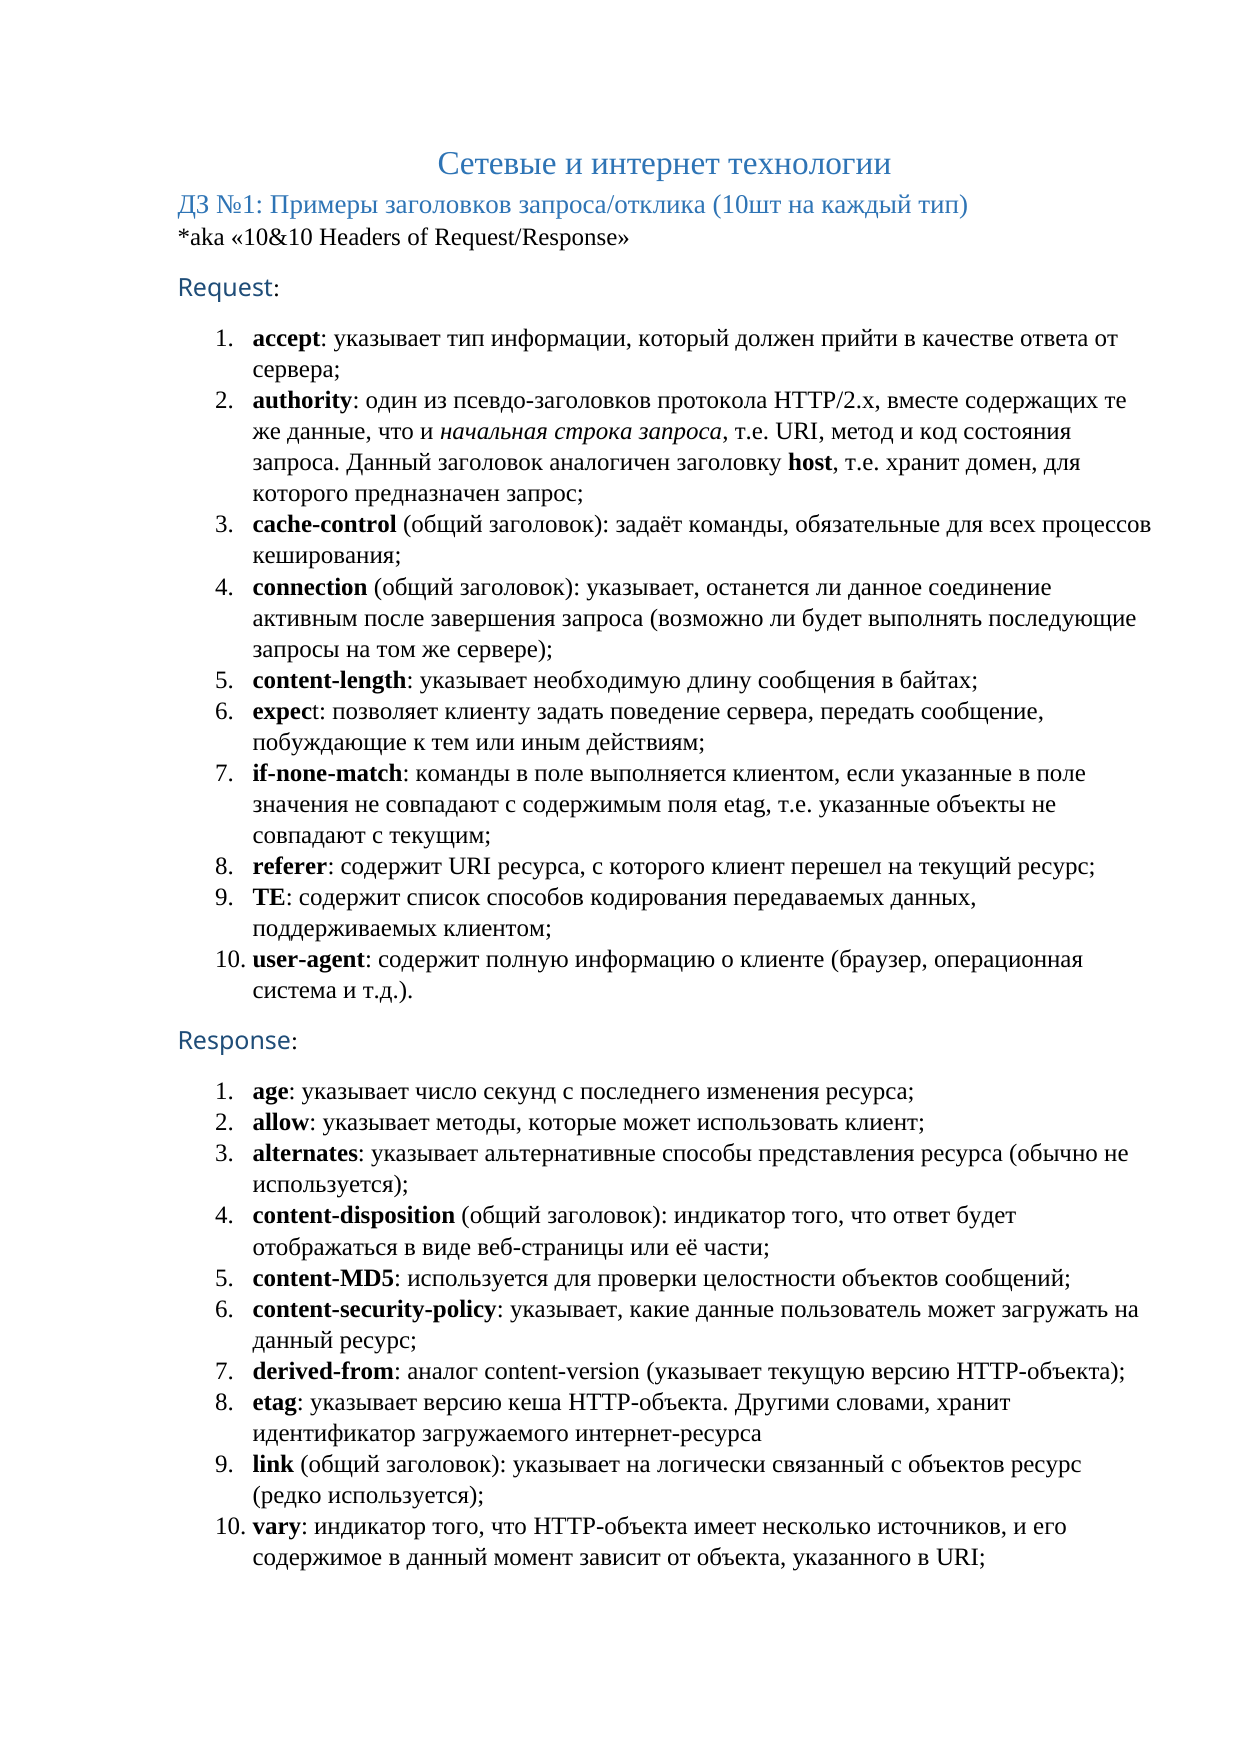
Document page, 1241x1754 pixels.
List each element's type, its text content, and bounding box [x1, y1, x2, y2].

list vary: индикатор того, что HTTP-объекта имеет несколько источников, и его содержимое в данный момент зависит от объекта, указанного в URI; [215, 1511, 1152, 1571]
list accept: указывает тип информации, который должен прийти в качестве ответа от сервера; [215, 323, 1152, 383]
list content-security-policy: указывает, какие данные пользователь может загружать на данный ресурс; [215, 1294, 1152, 1353]
list user-agent: содержит полную информацию о клиенте (браузер, операционная система и т.д.). [215, 944, 1152, 1004]
text *aka «10&10 Headers of Request/Response» [177, 222, 1152, 251]
list referer: содержит URI ресурса, с которого клиент перешел на текущий ресурс; [215, 851, 1152, 880]
list cache-control (общий заголовок): задаёт команды, обязательные для всех процессов кеширования; [215, 509, 1152, 569]
list alternates: указывает альтернативные способы представления ресурса (обычно не используется); [215, 1138, 1152, 1198]
list TE: содержит список способов кодирования передаваемых данных, поддерживаемых клиентом; [215, 882, 1152, 942]
list age: указывает число секунд с последнего изменения ресурса; [215, 1076, 1152, 1105]
text Response: [177, 1023, 1152, 1057]
list allow: указывает методы, которые может использовать клиент; [215, 1107, 1152, 1136]
list authority: один из псевдо-заголовков протокола HTTP/2.x, вместе содержащих те же данные, что и начальная строка запроса, т.е. URI, метод и код состояния запроса. Данный заголовок аналогичен заголовку host, т.е. хранит домен, для которого предназначен запрос; [215, 385, 1152, 507]
list content-length: указывает необходимую длину сообщения в байтах; [215, 665, 1152, 693]
list content-MD5: используется для проверки целостности объектов сообщений; [215, 1263, 1152, 1291]
list derived-from: аналог content-version (указывает текущую версию HTTP-объекта); [215, 1356, 1152, 1384]
list expect: позволяет клиенту задать поведение сервера, передать сообщение, побуждающие к тем или иным действиям; [215, 696, 1152, 756]
list etag: указывает версию кеша HTTP-объекта. Другими словами, хранит идентификатор загружаемого интернет-ресурса [215, 1387, 1152, 1447]
list content-disposition (общий заголовок): индикатор того, что ответ будет отображаться в виде веб-страницы или её части; [215, 1201, 1152, 1260]
text Request: [177, 270, 1152, 304]
list connection (общий заголовок): указывает, останется ли данное соединение активным после завершения запроса (возможно ли будет выполнять последующие запросы на том же сервере); [215, 572, 1152, 662]
subtitle Сетевые и интернет технологии [177, 143, 1152, 181]
list if-none-match: команды в поле выполняется клиентом, если указанные в поле значения не совпадают с содержимым поля etag, т.е. указанные объекты не совпадают с текущим; [215, 758, 1152, 849]
list link (общий заголовок): указывает на логически связанный с объектов ресурс (редко используется); [215, 1449, 1152, 1509]
subtitle ДЗ №1: Примеры заголовков запроса/отклика (10шт на каждый тип) [177, 189, 1152, 220]
